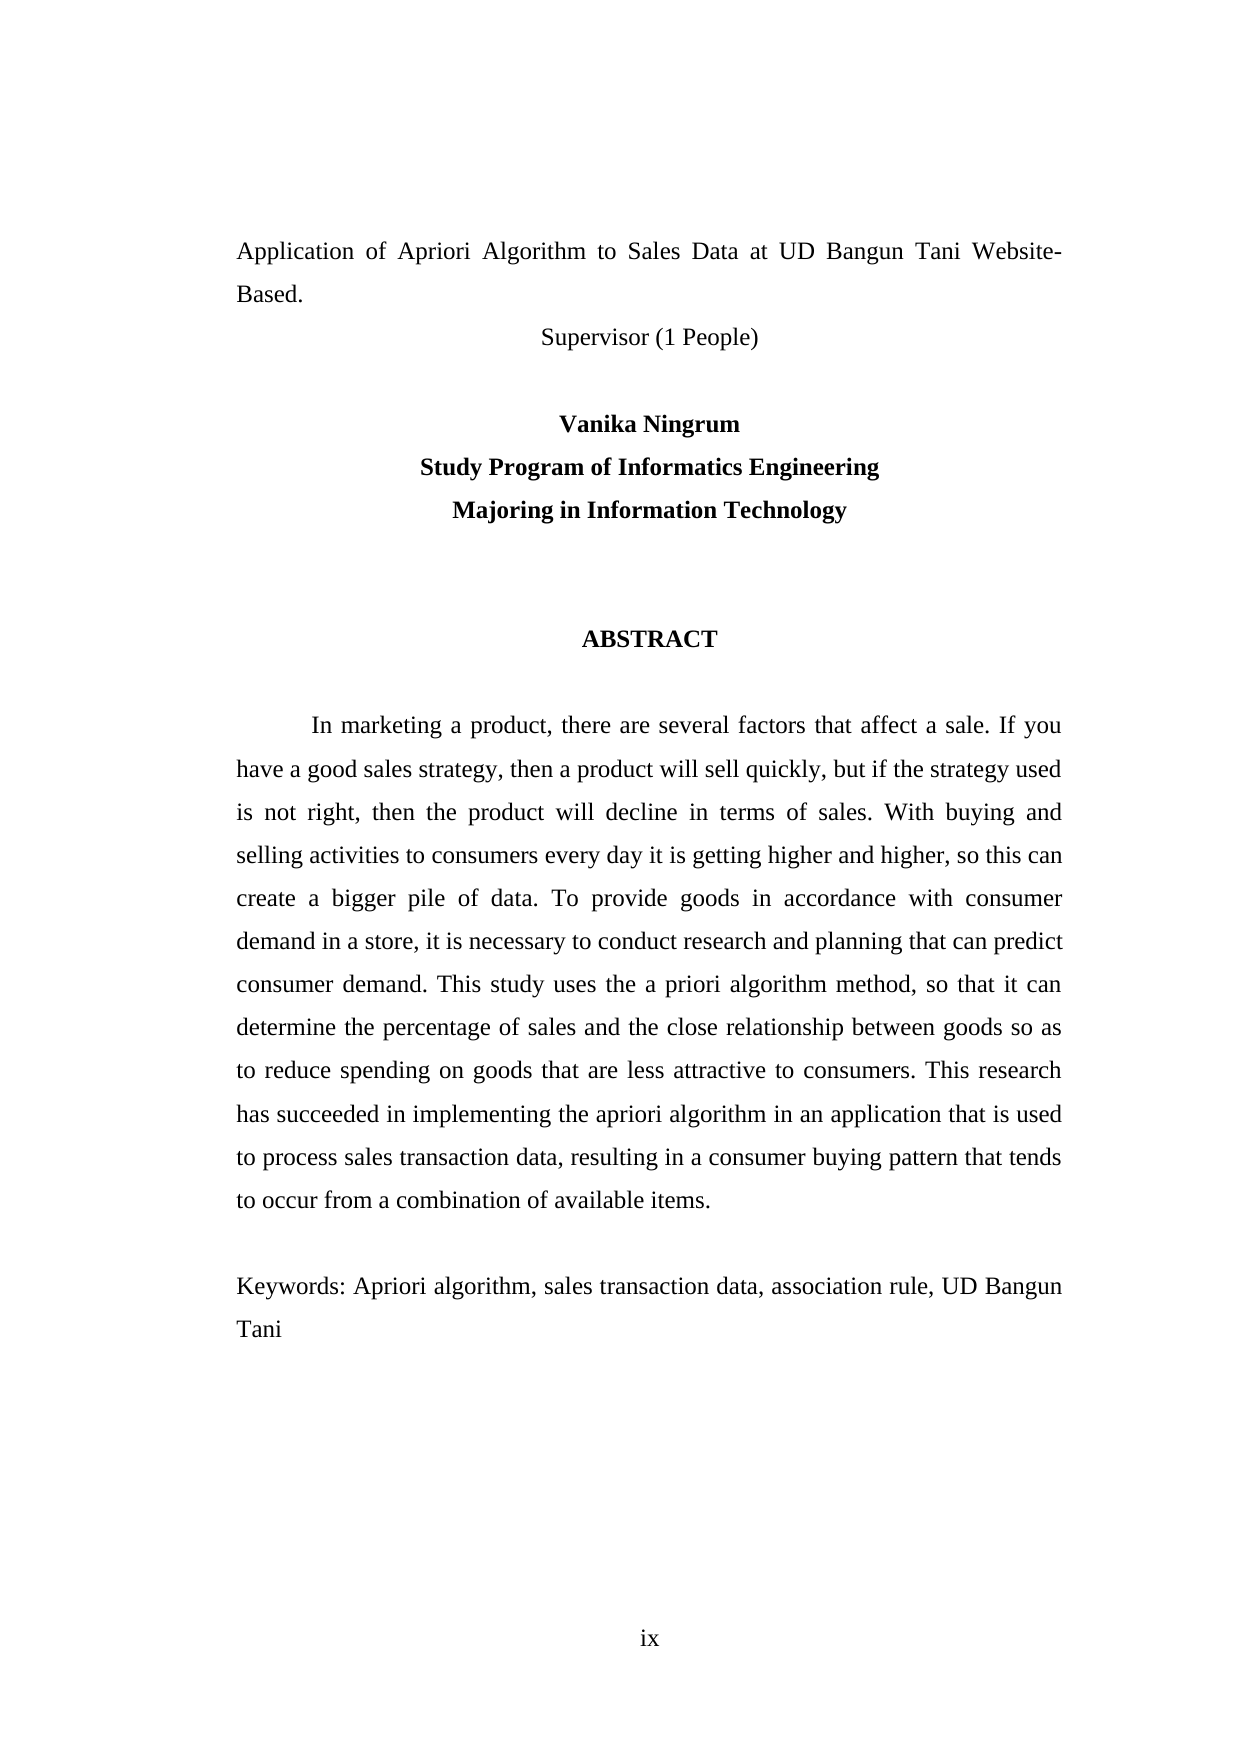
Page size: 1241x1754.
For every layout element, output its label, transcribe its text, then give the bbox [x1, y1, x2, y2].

text Application of Apriori Algorithm to Sales Data at UD Bangun Tani Website-Based. [236, 236, 1063, 308]
text Majoring in Information Technology [236, 495, 1063, 524]
text Study Program of Informatics Engineering [236, 452, 1063, 481]
text Keywords: Apriori algorithm, sales transaction data, association rule, UD Bangun Tani [236, 1271, 1063, 1343]
text Vanika Ningrum [236, 409, 1063, 437]
text Supervisor (1 People) [236, 322, 1063, 351]
text In marketing a product, there are several factors that affect a sale. If you have a good sales strategy, then a product will sell quickly, but if the strategy used is not right, then the product will decline in terms of sales. With buying and selling activities to consumers every day it is getting higher and higher, so this can create a bigger pile of data. To provide goods in accordance with consumer demand in a store, it is necessary to conduct research and planning that can predict consumer demand. This study uses the a priori algorithm method, so that it can determine the percentage of sales and the close relationship between goods so as to reduce spending on goods that are less attractive to consumers. This research has succeeded in implementing the apriori algorithm in an application that is used to process sales transaction data, resulting in a consumer buying pattern that tends to occur from a combination of available items. [236, 711, 1063, 1214]
subtitle ABSTRACT [236, 624, 1063, 653]
